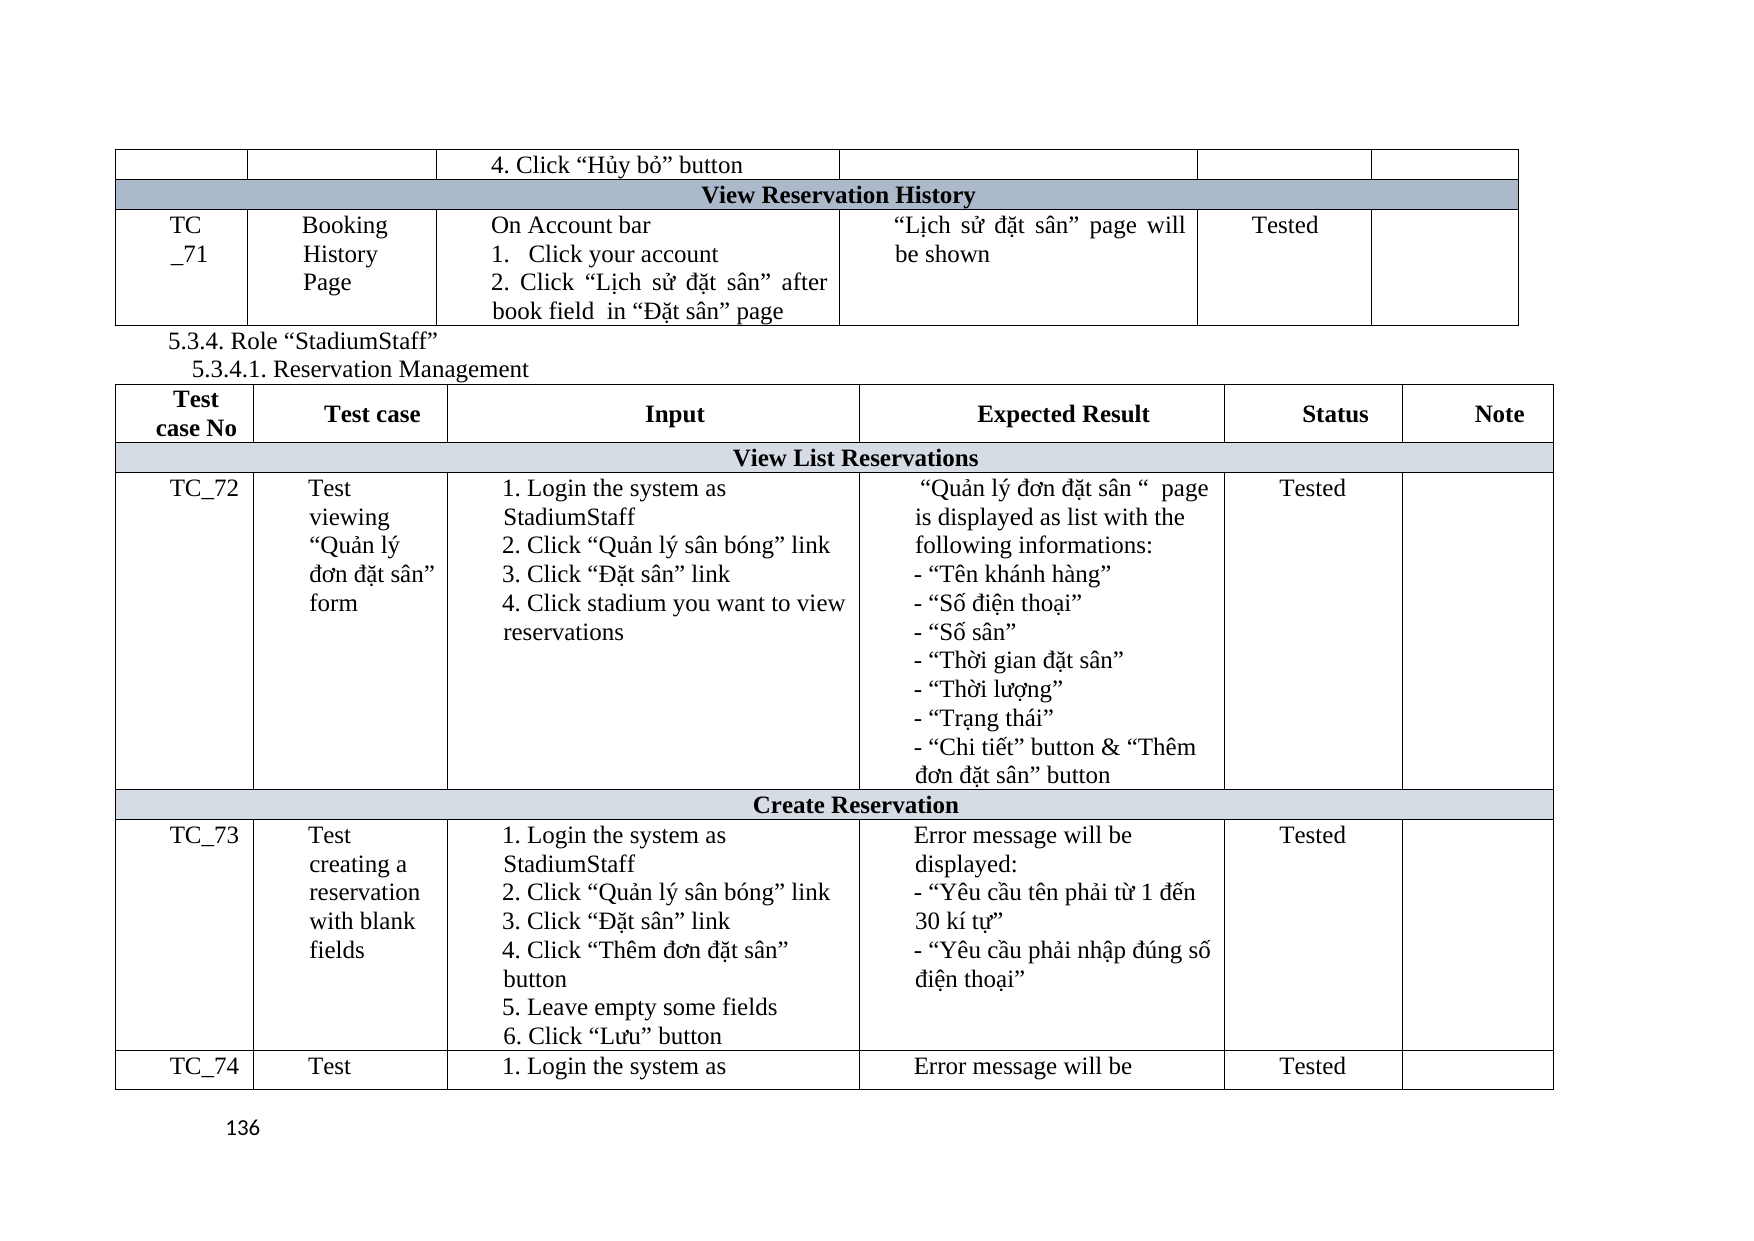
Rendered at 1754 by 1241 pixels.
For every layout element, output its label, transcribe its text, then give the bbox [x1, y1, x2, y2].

subtitle Role “StadiumStaff” [168, 326, 1604, 355]
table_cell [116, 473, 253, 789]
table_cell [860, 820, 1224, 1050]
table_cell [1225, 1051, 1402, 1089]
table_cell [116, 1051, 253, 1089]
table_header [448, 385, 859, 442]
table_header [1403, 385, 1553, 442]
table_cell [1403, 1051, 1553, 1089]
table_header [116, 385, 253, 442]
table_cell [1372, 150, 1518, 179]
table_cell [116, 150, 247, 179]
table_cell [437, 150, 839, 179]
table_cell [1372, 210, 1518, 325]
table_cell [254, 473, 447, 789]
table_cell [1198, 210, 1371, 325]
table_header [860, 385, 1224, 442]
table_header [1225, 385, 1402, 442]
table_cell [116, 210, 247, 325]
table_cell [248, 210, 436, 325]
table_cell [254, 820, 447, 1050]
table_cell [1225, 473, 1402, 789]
subtitle Reservation Management [192, 355, 1604, 383]
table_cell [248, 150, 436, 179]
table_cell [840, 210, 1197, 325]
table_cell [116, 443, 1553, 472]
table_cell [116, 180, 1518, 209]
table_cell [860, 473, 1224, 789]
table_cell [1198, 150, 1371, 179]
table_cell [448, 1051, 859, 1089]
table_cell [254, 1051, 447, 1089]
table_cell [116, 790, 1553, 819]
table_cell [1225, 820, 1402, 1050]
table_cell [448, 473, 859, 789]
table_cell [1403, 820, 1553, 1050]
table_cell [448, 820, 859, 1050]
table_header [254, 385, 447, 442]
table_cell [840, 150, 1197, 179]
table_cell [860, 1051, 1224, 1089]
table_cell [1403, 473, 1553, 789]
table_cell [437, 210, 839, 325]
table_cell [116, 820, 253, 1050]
